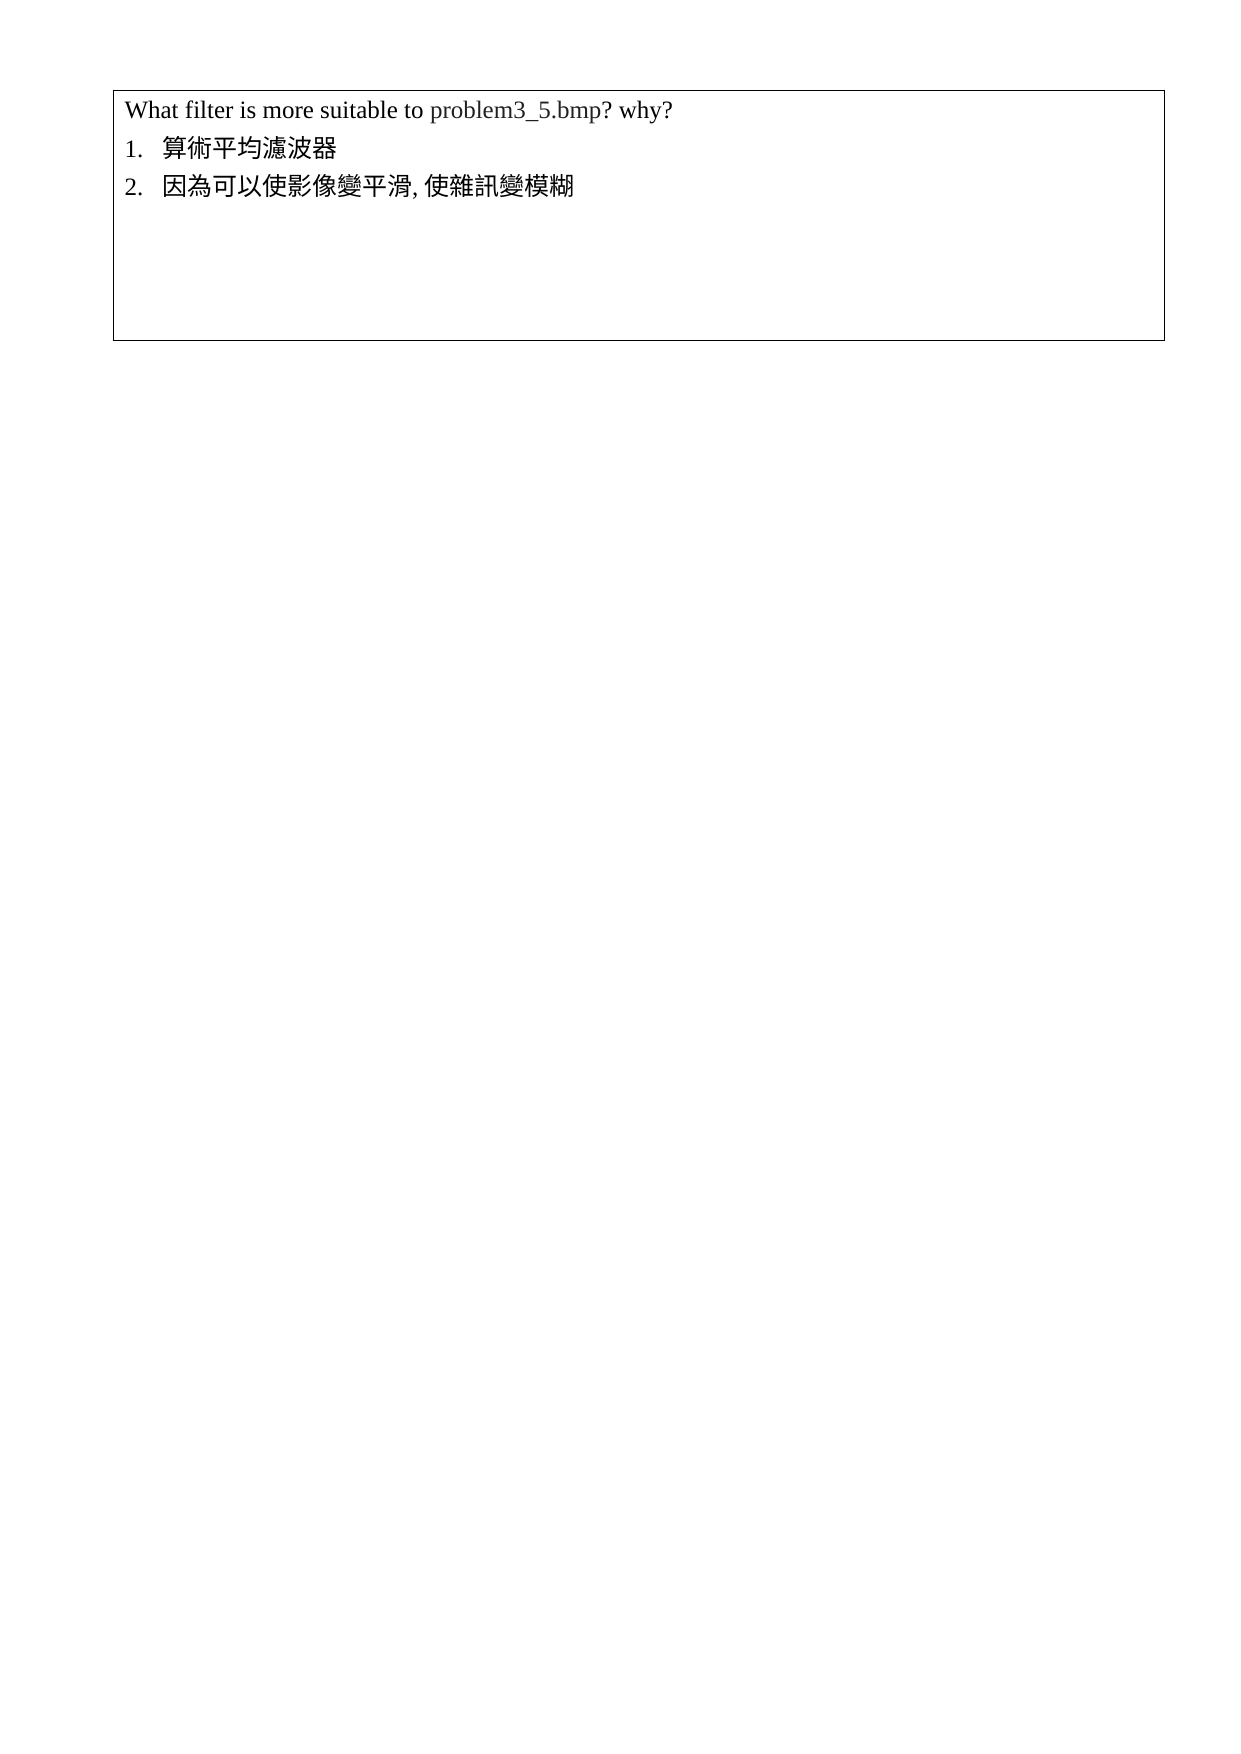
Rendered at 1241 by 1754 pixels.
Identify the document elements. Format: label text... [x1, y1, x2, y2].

table_cell What filter is more suitable to problem3_5.bmp? why? 算術平均濾波器 因為可以使影像變平滑, 使雜訊變模糊 [114, 91, 1164, 339]
